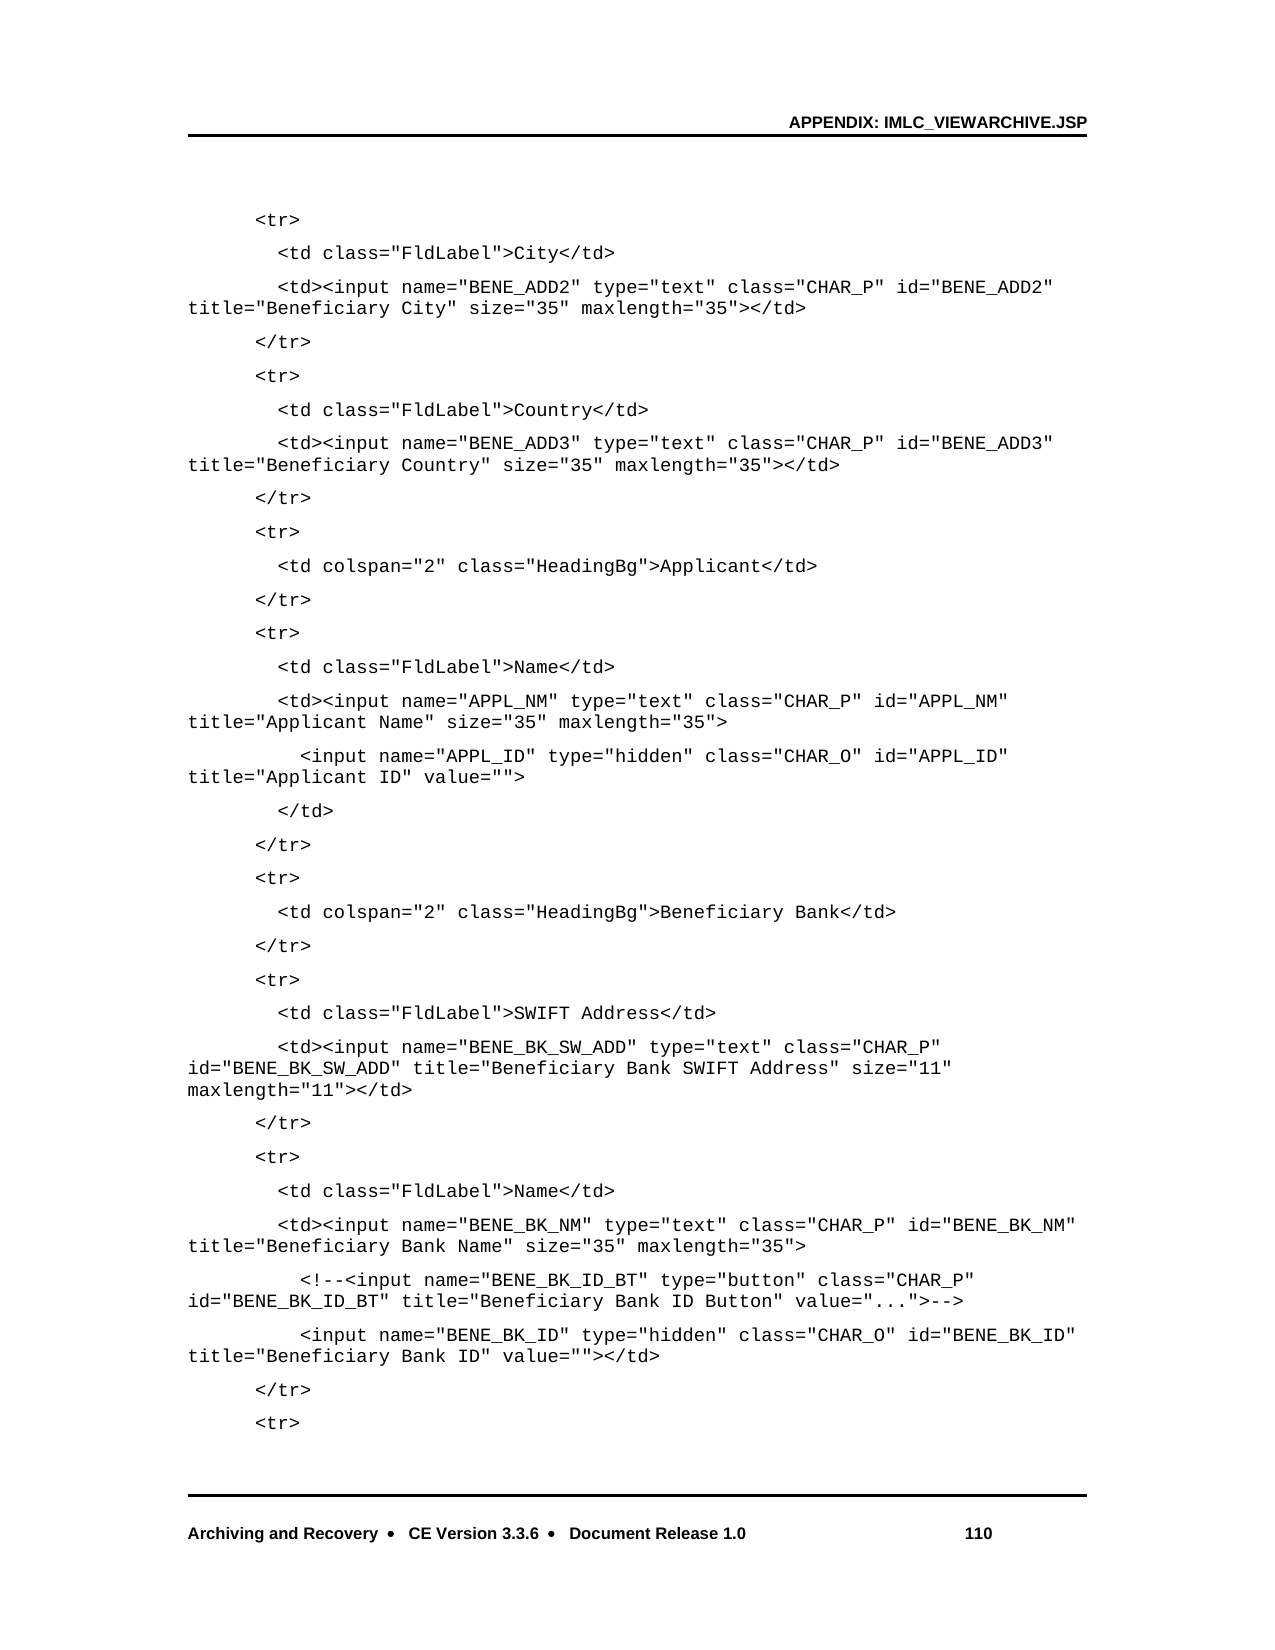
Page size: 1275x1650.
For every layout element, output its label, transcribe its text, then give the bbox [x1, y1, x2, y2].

text <input name="APPL_ID" type="hidden" class="CHAR_O" id="APPL_ID" title="Applicant ID" value=""> [187, 747, 1087, 789]
text <tr> [187, 1414, 1087, 1435]
text </tr> [187, 937, 1087, 958]
text <tr> [187, 970, 1087, 992]
text <tr> [187, 869, 1087, 890]
text </tr> [187, 835, 1087, 857]
text <input name="BENE_BK_ID" type="hidden" class="CHAR_O" id="BENE_BK_ID" title="Beneficiary Bank ID" value=""></td> [187, 1325, 1087, 1368]
text <td><input name="BENE_ADD2" type="text" class="CHAR_P" id="BENE_ADD2" title="Beneficiary City" size="35" maxlength="35"></td> [187, 278, 1087, 320]
text </tr> [187, 489, 1087, 510]
text <tr> [187, 1148, 1087, 1169]
text <td class="FldLabel">Name</td> [187, 1182, 1087, 1203]
text <td class="FldLabel">SWIFT Address</td> [187, 1004, 1087, 1025]
text <td class="FldLabel">Name</td> [187, 658, 1087, 679]
text <td class="FldLabel">City</td> [187, 244, 1087, 265]
text </tr> [187, 590, 1087, 612]
text </tr> [187, 1114, 1087, 1135]
text <tr> [187, 523, 1087, 544]
text <td><input name="BENE_BK_SW_ADD" type="text" class="CHAR_P" id="BENE_BK_SW_ADD" title="Beneficiary Bank SWIFT Address" size="11" maxlength="11"></td> [187, 1038, 1087, 1102]
text <td class="FldLabel">Country</td> [187, 400, 1087, 422]
text <td><input name="BENE_ADD3" type="text" class="CHAR_P" id="BENE_ADD3" title="Beneficiary Country" size="35" maxlength="35"></td> [187, 434, 1087, 477]
text <tr> [187, 367, 1087, 388]
text <tr> [187, 210, 1087, 232]
text <td colspan="2" class="HeadingBg">Beneficiary Bank</td> [187, 903, 1087, 924]
text </tr> [187, 333, 1087, 354]
text <td><input name="APPL_NM" type="text" class="CHAR_P" id="APPL_NM" title="Applicant Name" size="35" maxlength="35"> [187, 692, 1087, 734]
text </td> [187, 802, 1087, 823]
text <td><input name="BENE_BK_NM" type="text" class="CHAR_P" id="BENE_BK_NM" title="Beneficiary Bank Name" size="35" maxlength="35"> [187, 1215, 1087, 1258]
text </tr> [187, 1380, 1087, 1402]
text <tr> [187, 624, 1087, 645]
text <!--<input name="BENE_BK_ID_BT" type="button" class="CHAR_P" id="BENE_BK_ID_BT" title="Beneficiary Bank ID Button" value="...">--> [187, 1270, 1087, 1313]
text <td colspan="2" class="HeadingBg">Applicant</td> [187, 557, 1087, 578]
